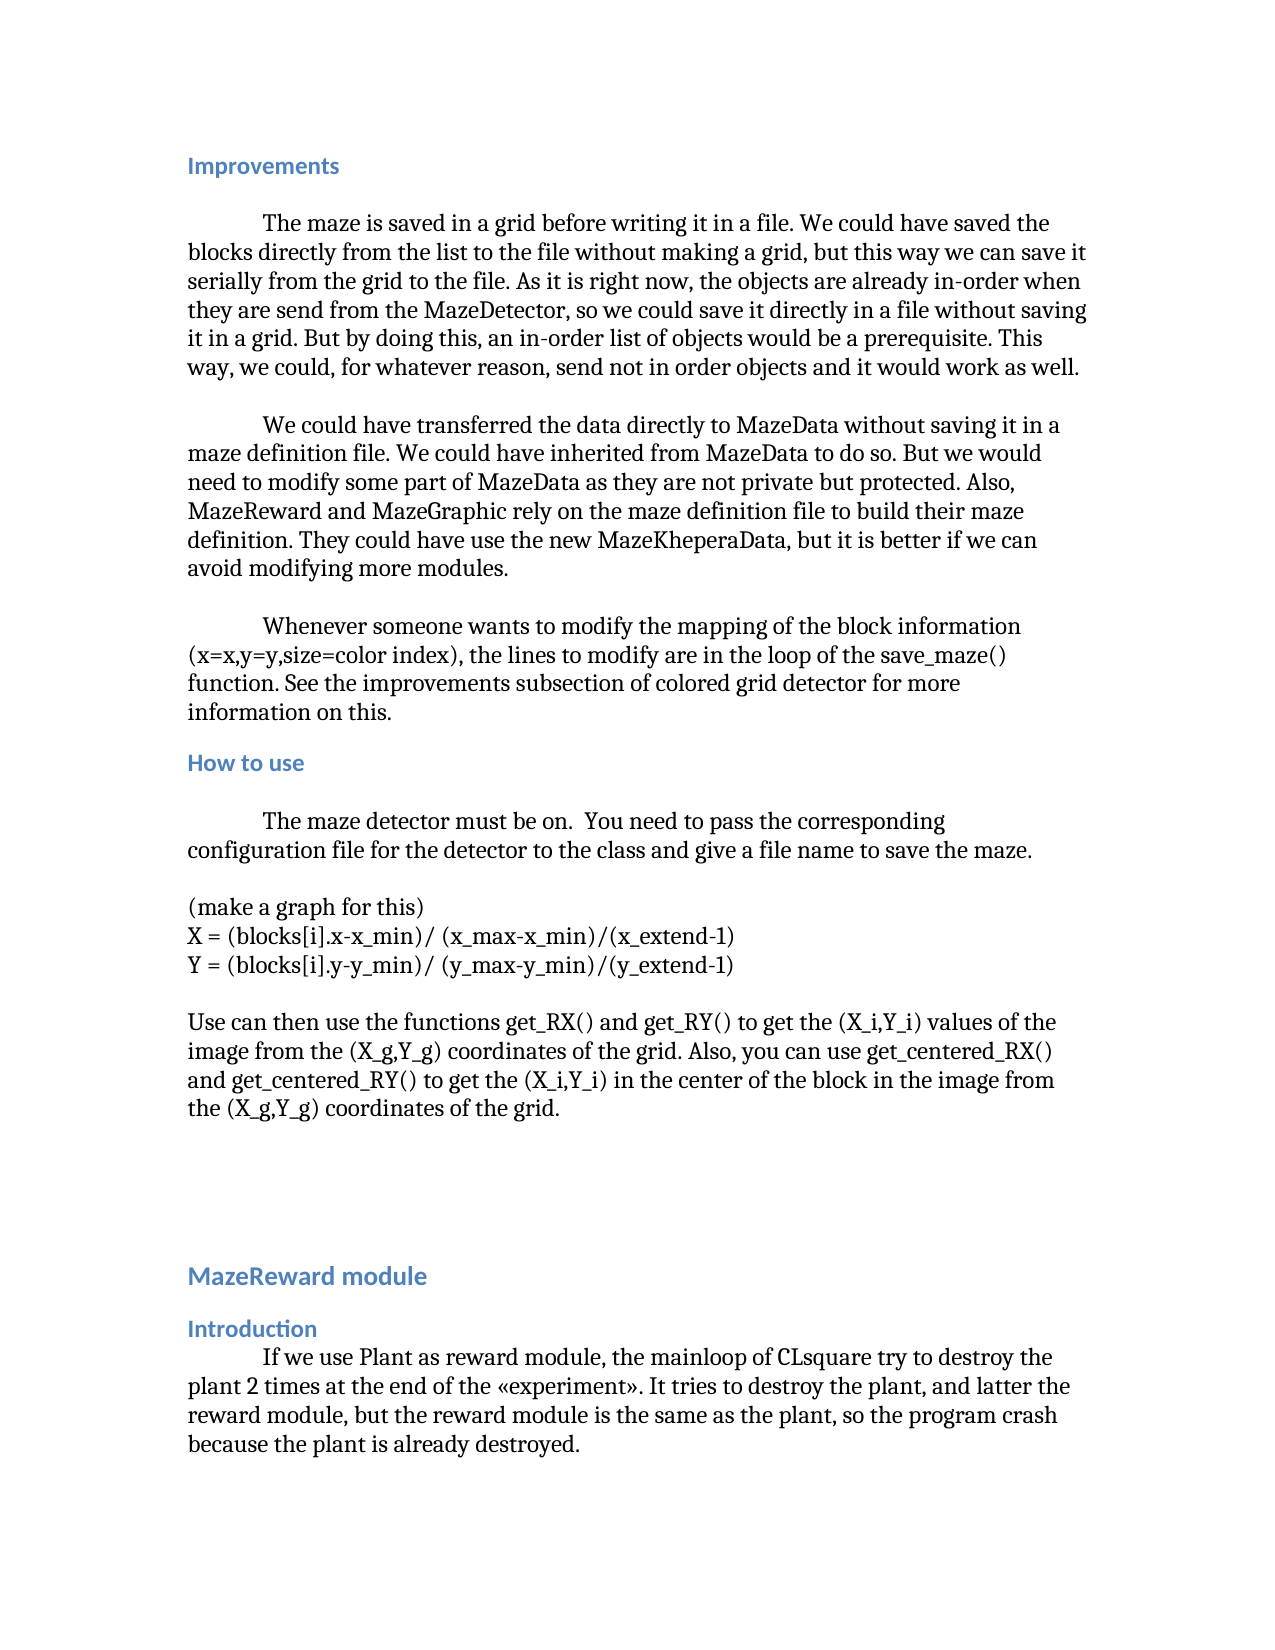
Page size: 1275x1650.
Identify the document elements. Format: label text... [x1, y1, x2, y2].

text (make a graph for this) [187, 893, 1087, 922]
text Y = (blocks[i].y-y_min)/ (y_max-y_min)/(y_extend-1) [187, 951, 1087, 979]
text X = (blocks[i].x-x_min)/ (x_max-x_min)/(x_extend-1) [187, 922, 1087, 951]
text We could have transferred the data directly to MazeData without saving it in a maze definition file. We could have inherited from MazeData to do so. But we would need to modify some part of MazeData as they are not private but protected. Also, MazeReward and MazeGraphic rely on the maze definition file to build their maze definition. They could have use the new MazeKheperaData, but it is better if we can avoid modifying more modules. [187, 411, 1087, 583]
subtitle How to use [187, 748, 1087, 778]
subtitle Introduction [187, 1313, 1087, 1343]
subtitle MazeReward module [187, 1259, 1087, 1292]
text Use can then use the functions get_RX() and get_RY() to get the (X_i,Y_i) values of the image from the (X_g,Y_g) coordinates of the grid. Also, you can use get_centered_RX() and get_centered_RY() to get the (X_i,Y_i) in the center of the block in the image from the (X_g,Y_g) coordinates of the grid. [187, 1008, 1087, 1123]
subtitle Improvements [187, 150, 1087, 181]
text Whenever someone wants to modify the mapping of the block information (x=x,y=y,size=color index), the lines to modify are in the loop of the save_maze() function. See the improvements subsection of colored grid detector for more information on this. [187, 612, 1087, 727]
text The maze detector must be on. You need to pass the corresponding configuration file for the detector to the class and give a file name to save the maze. [187, 807, 1087, 864]
text If we use Plant as reward module, the mainloop of CLsquare try to destroy the plant 2 times at the end of the «experiment». It tries to destroy the plant, and latter the reward module, but the reward module is the same as the plant, so the program crash because the plant is already destroyed. [187, 1343, 1087, 1458]
text The maze is saved in a grid before writing it in a file. We could have saved the blocks directly from the list to the file without making a grid, but this way we can save it serially from the grid to the file. As it is right now, the objects are already in-order when they are send from the MazeDetector, so we could save it directly in a file without saving it in a grid. But by doing this, an in-order list of objects would be a prerequisite. This way, we could, for whatever reason, send not in order objects and it would work as well. [187, 209, 1087, 382]
